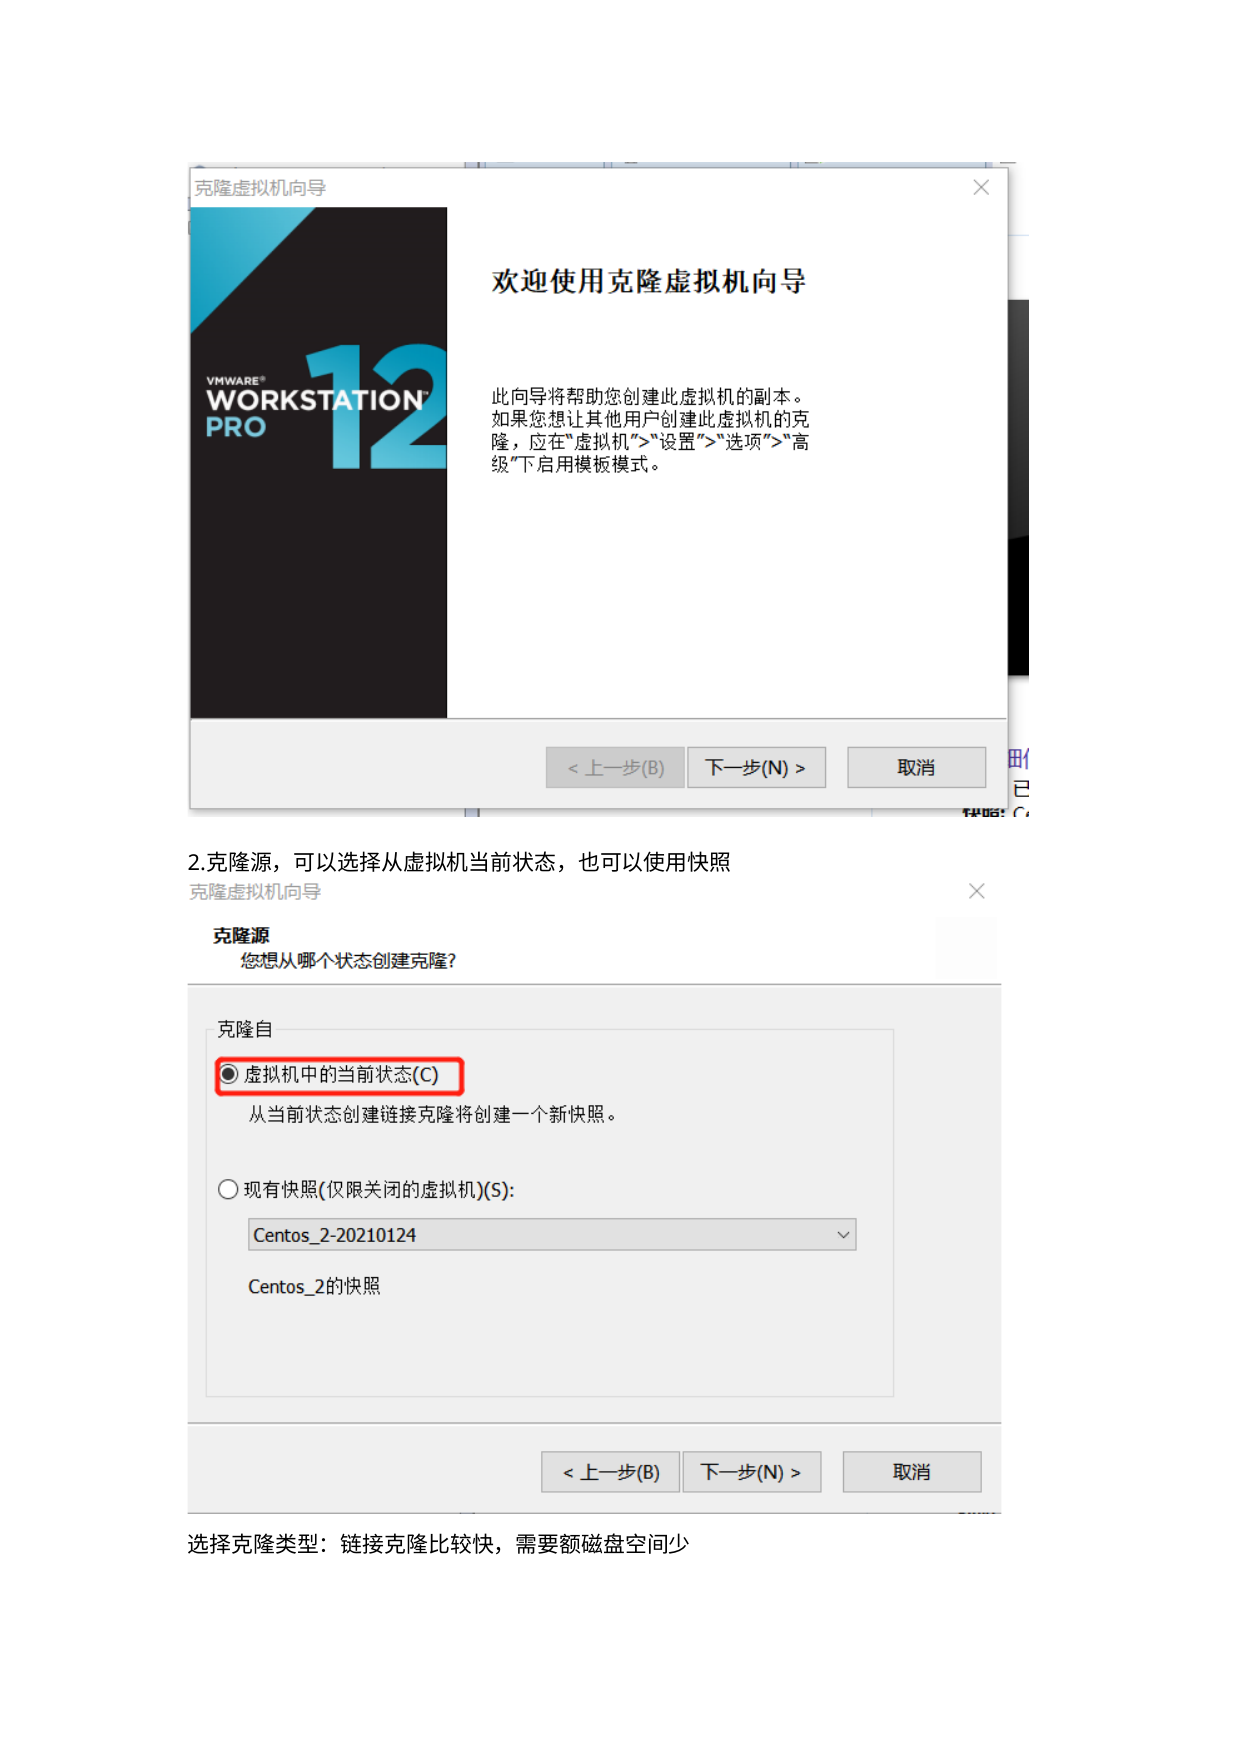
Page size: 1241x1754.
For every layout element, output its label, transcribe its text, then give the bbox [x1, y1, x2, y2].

list 2.克隆源，可以选择从虚拟机当前状态，也可以使用快照 [187, 844, 1053, 877]
picture [187, 162, 1029, 817]
list 选择克隆类型：链接克隆比较快，需要额磁盘空间少 [187, 1527, 1053, 1559]
picture [187, 877, 1002, 1514]
